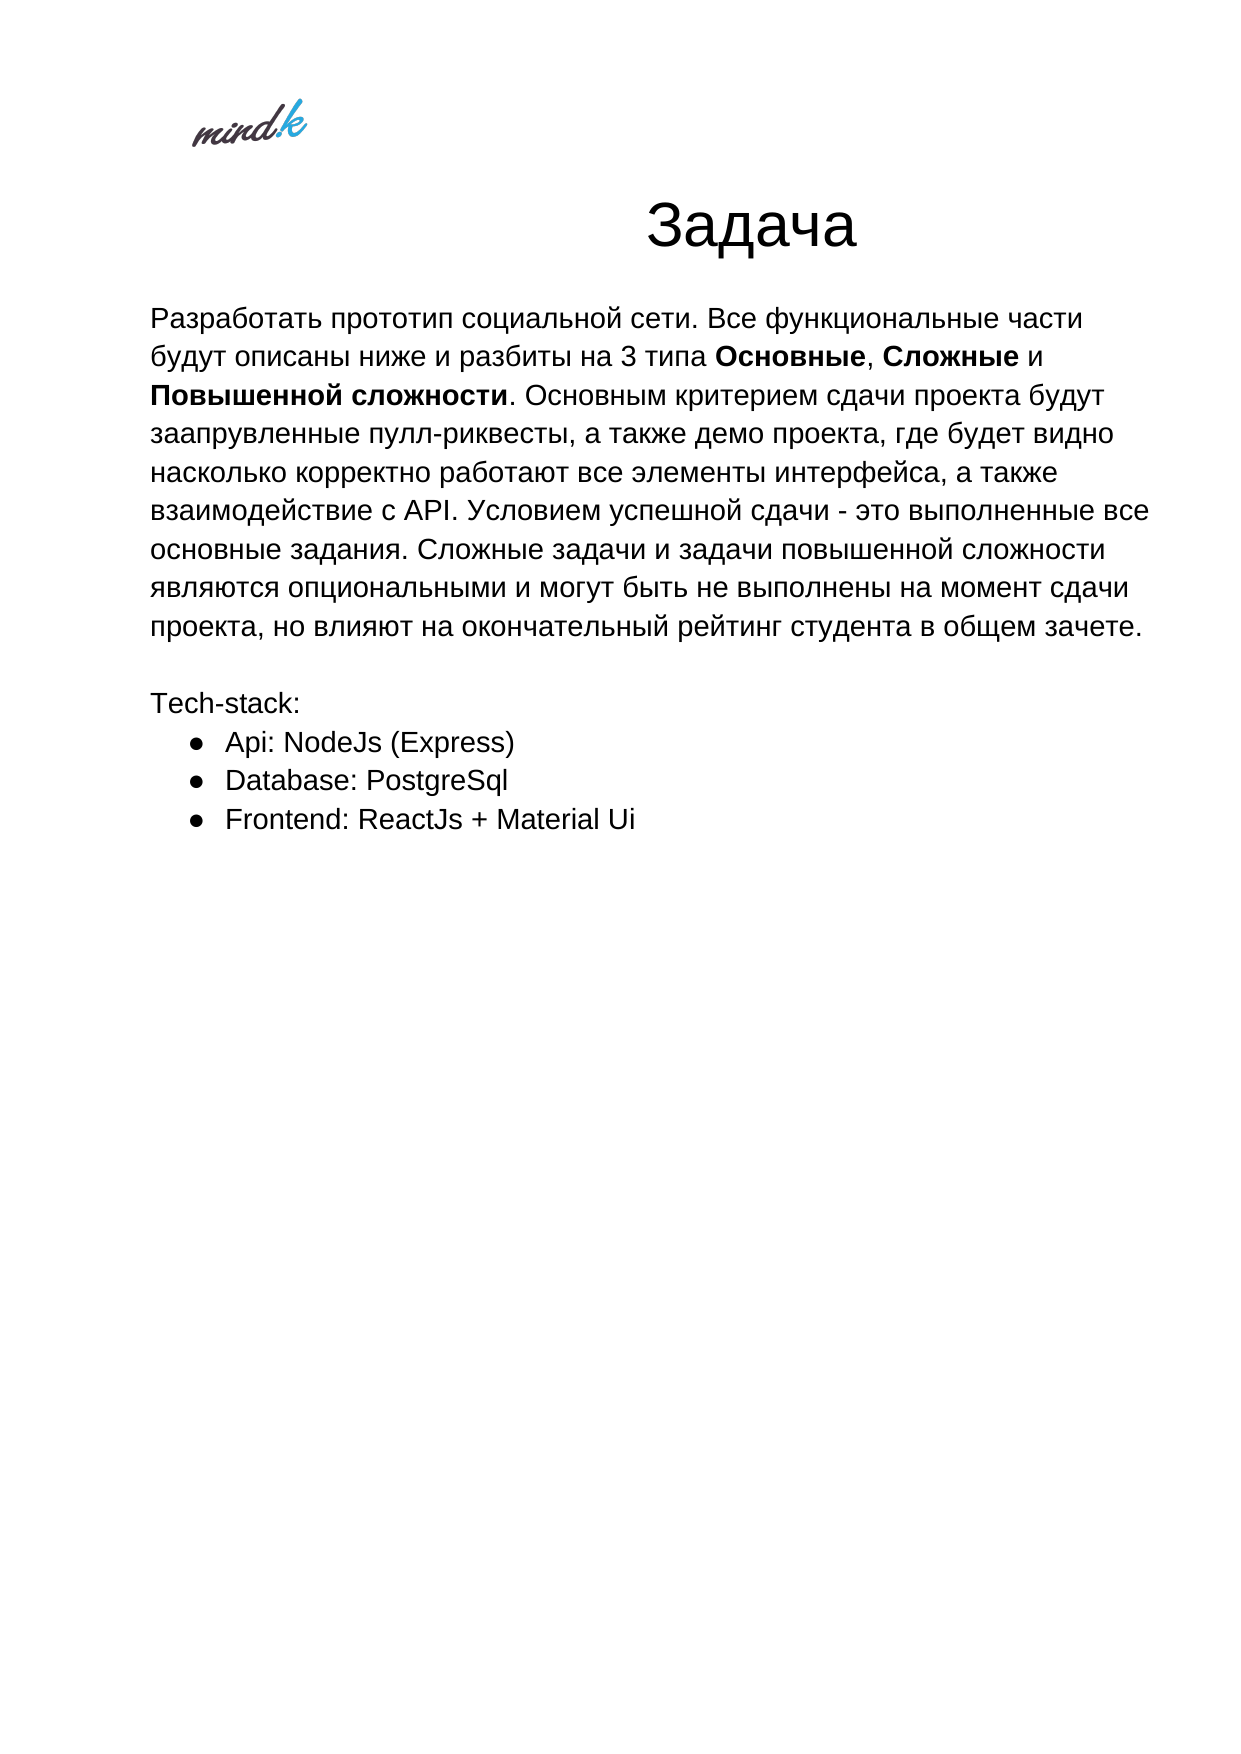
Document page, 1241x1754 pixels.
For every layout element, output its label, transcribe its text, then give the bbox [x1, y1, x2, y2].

list Frontend: ReactJs + Material Ui [187, 802, 1153, 835]
text Задача [150, 188, 1153, 260]
text Разработать прототип социальной сети. Все функциональные части будут описаны ниже и разбиты на 3 типа Основные, Сложные и Повышенной сложности. Основным критерием сдачи проекта будут заапрувленные пулл-риквесты, а также демо проекта, где будет видно насколько корректно работают все элементы интерфейса, а также взаимодействие с API. Условием успешной сдачи - это выполненные все основные задания. Сложные задачи и задачи повышенной сложности являются опциональными и могут быть не выполнены на момент сдачи проекта, но влияют на окончательный рейтинг студента в общем зачете. [150, 301, 1153, 642]
list Api: NodeJs (Express) [187, 724, 1153, 758]
picture [159, 84, 340, 182]
list Database: PostgreSql [187, 763, 1153, 797]
text Tech-stack: [150, 686, 1153, 719]
